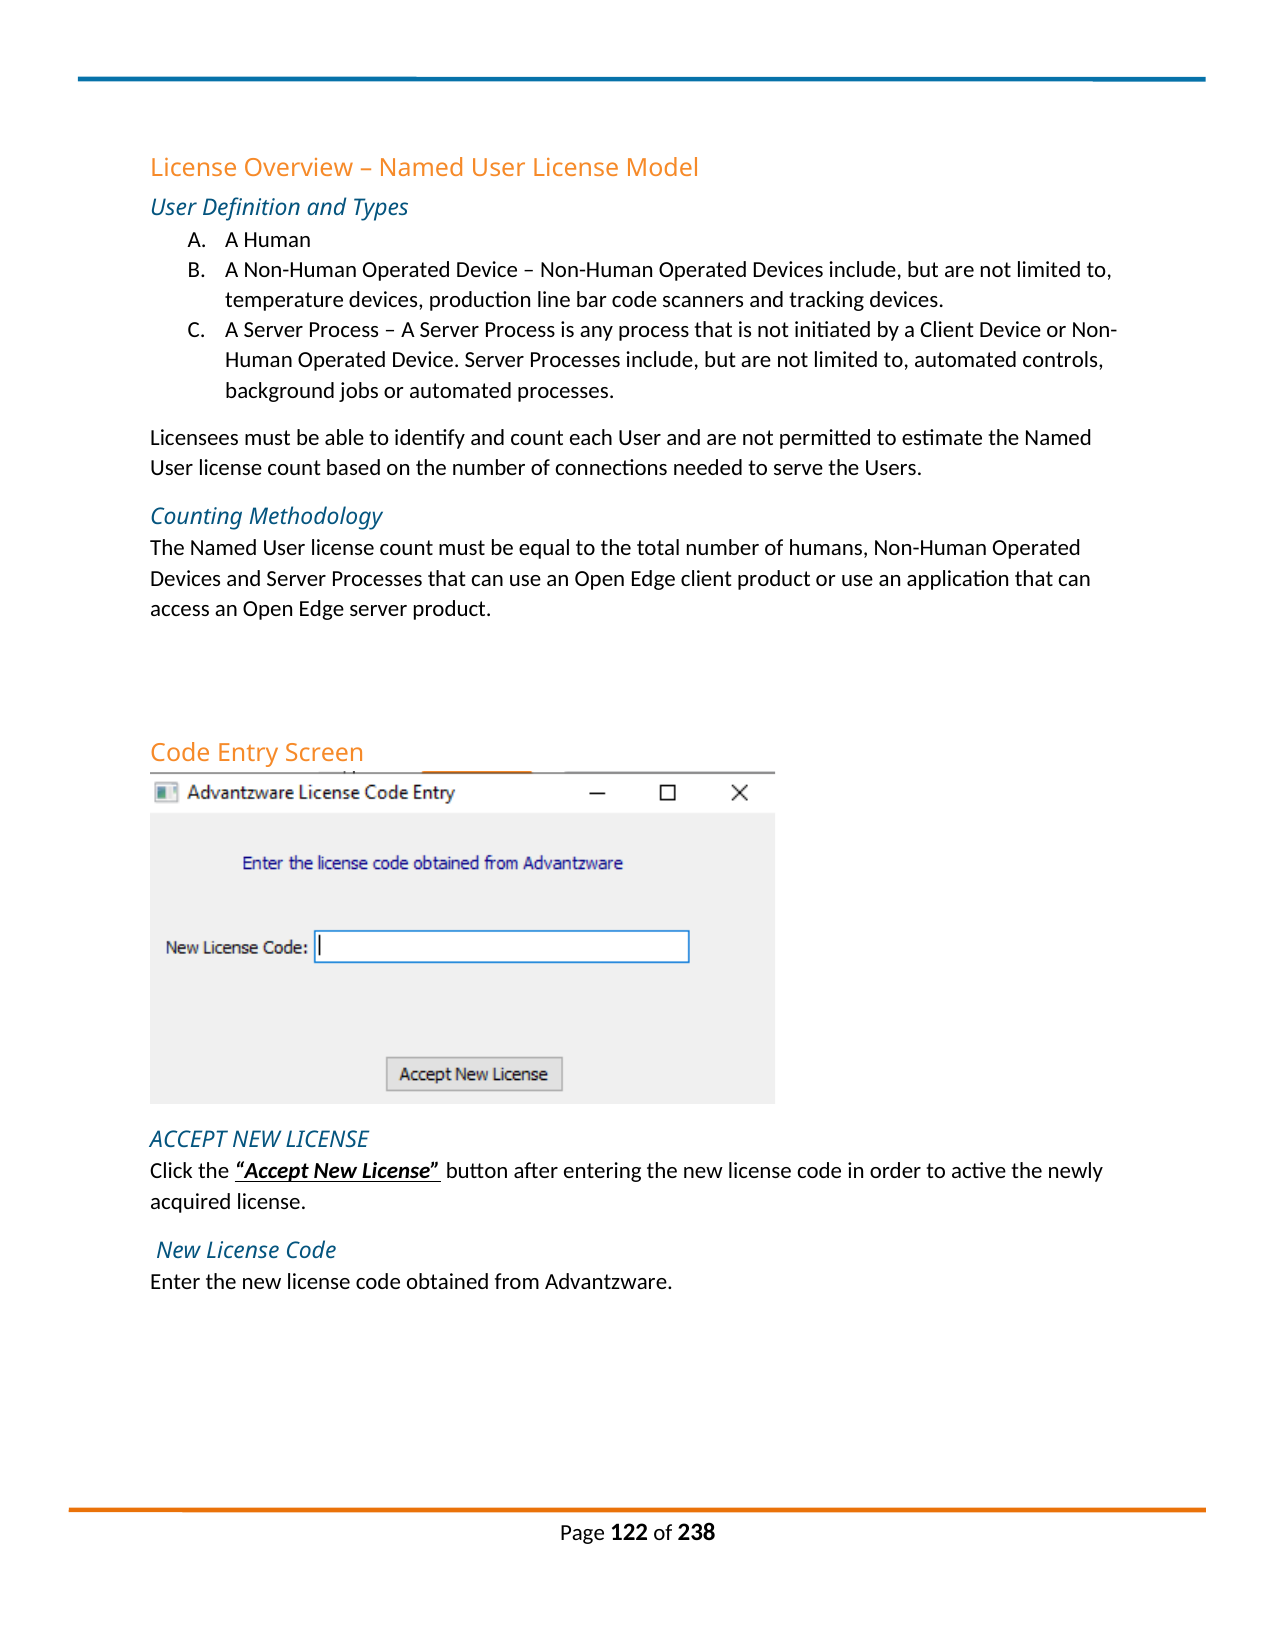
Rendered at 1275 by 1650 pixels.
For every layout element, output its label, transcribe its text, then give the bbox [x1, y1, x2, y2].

list A Human [187, 225, 1125, 253]
subtitle User Definition and Types [150, 191, 1125, 222]
subtitle Code Entry Screen [150, 734, 1125, 768]
subtitle Counting Methodology [150, 500, 1125, 531]
subtitle New License Code [150, 1234, 1125, 1265]
picture [150, 771, 775, 1104]
text Enter the new license code obtained from Advantzware. [150, 1267, 1125, 1296]
subtitle ACCEPT NEW LICENSE [150, 1123, 1125, 1154]
text Click the “Accept New License” button after entering the new license code in order to active the newly acquired license. [150, 1157, 1125, 1215]
text The Named User license count must be equal to the total number of humans, Non-Human Operated Devices and Server Processes that can use an Open Edge client product or use an application that can access an Open Edge server product. [150, 533, 1125, 622]
subtitle License Overview – Named User License Model [150, 150, 1125, 184]
text Licensees must be able to identify and count each User and are not permitted to estimate the Named User license count based on the number of connections needed to serve the Users. [150, 423, 1125, 481]
